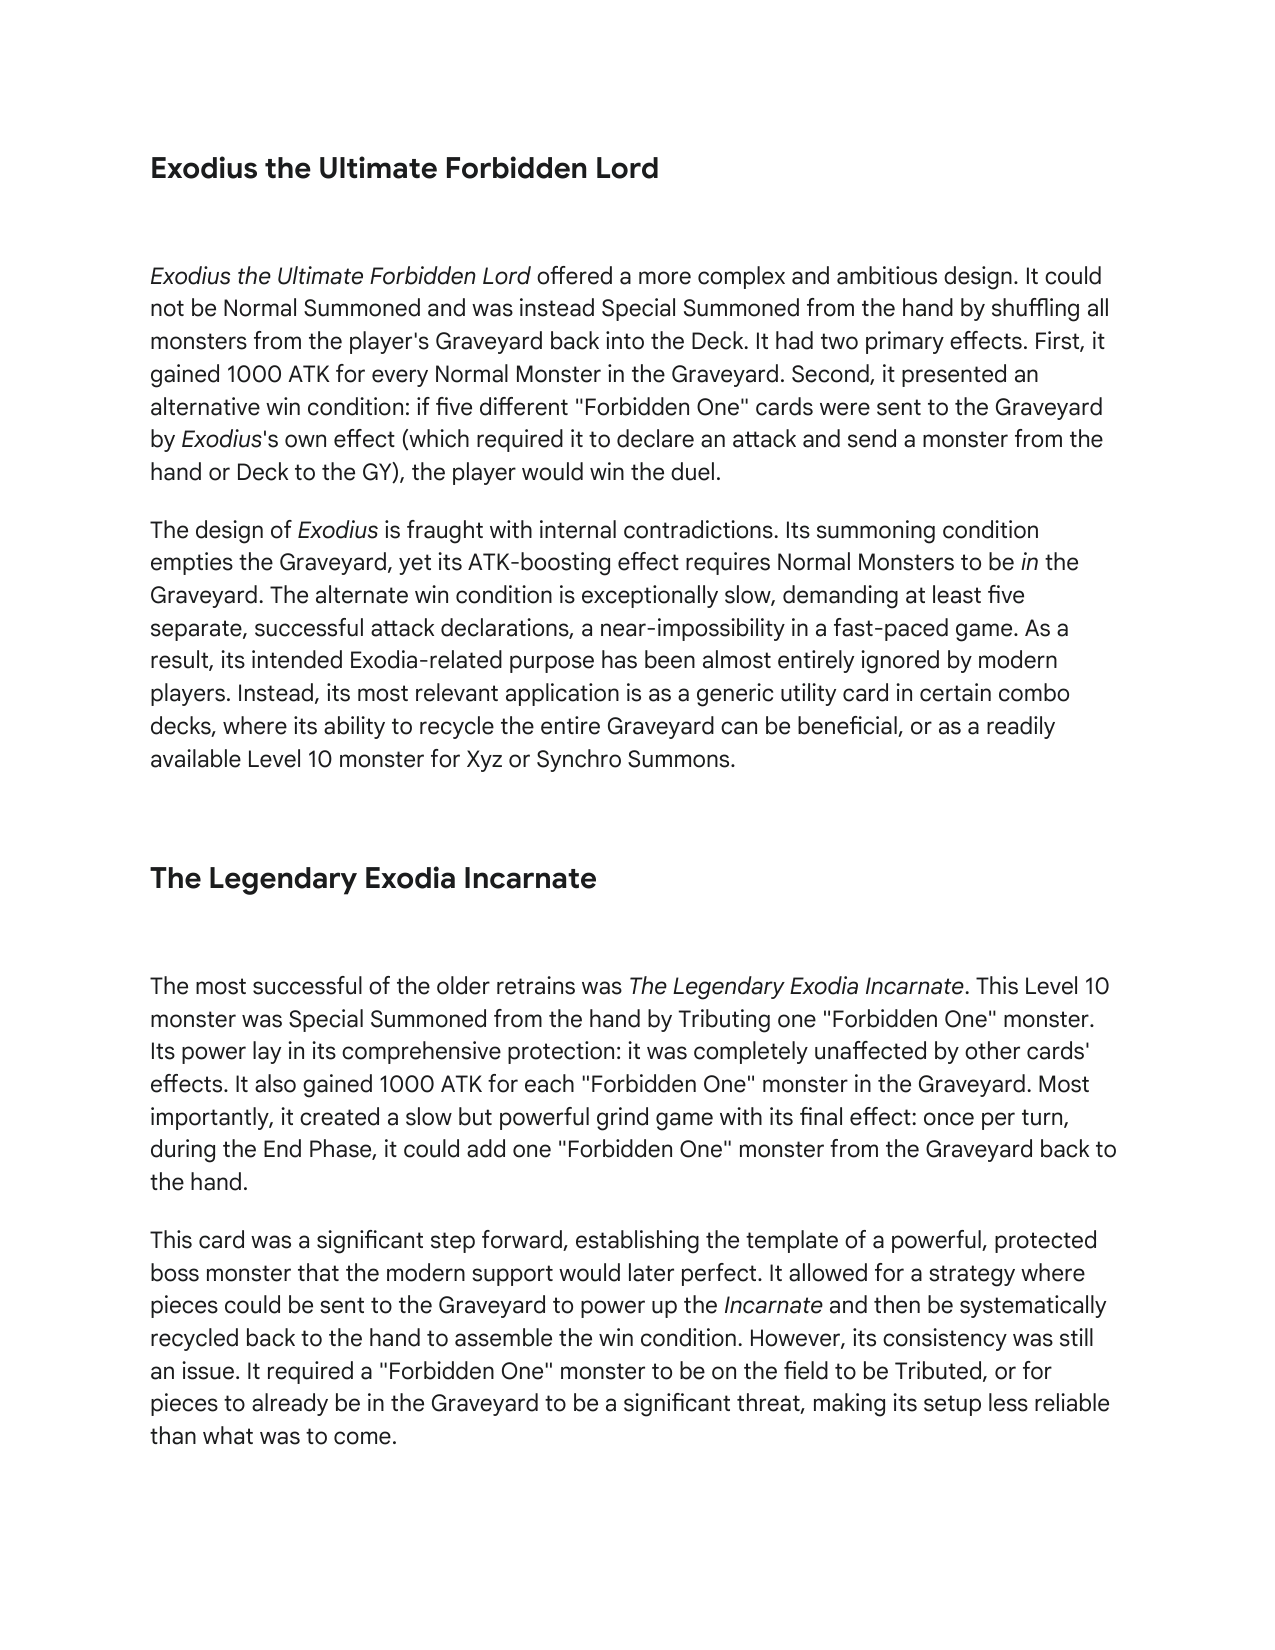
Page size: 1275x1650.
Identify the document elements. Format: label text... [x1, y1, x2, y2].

text The most successful of the older retrains was The Legendary Exodia Incarnate. This Level 10 monster was Special Summoned from the hand by Tributing one "Forbidden One" monster. Its power lay in its comprehensive protection: it was completely unaffected by other cards' effects. It also gained 1000 ATK for each "Forbidden One" monster in the Graveyard. Most importantly, it created a slow but powerful grind game with its final effect: once per turn, during the End Phase, it could add one "Forbidden One" monster from the Graveyard back to the hand. [150, 972, 1125, 1197]
text The design of Exodius is fraught with internal contradictions. Its summoning condition empties the Graveyard, yet its ATK-boosting effect requires Normal Monsters to be in the Graveyard. The alternate win condition is exceptionally slow, demanding at least five separate, successful attack declarations, a near-impossibility in a fast-paced game. As a result, its intended Exodia-related purpose has been almost entirely ignored by modern players. Instead, its most relevant application is as a generic utility card in certain combo decks, where its ability to recycle the entire Graveyard can be beneficial, or as a readily available Level 10 monster for Xyz or Synchro Summons. [150, 516, 1125, 773]
text Exodius the Ultimate Forbidden Lord offered a more complex and ambitious design. It could not be Normal Summoned and was instead Special Summoned from the hand by shuffling all monsters from the player's Graveyard back into the Deck. It had two primary effects. First, it gained 1000 ATK for every Normal Monster in the Graveyard. Second, it presented an alternative win condition: if five different "Forbidden One" cards were sent to the Graveyard by Exodius's own effect (which required it to declare an attack and send a monster from the hand or Deck to the GY), the player would win the duel. [150, 262, 1125, 487]
text This card was a significant step forward, establishing the template of a powerful, protected boss monster that the modern support would later perfect. It allowed for a strategy where pieces could be sent to the Graveyard to power up the Incarnate and then be systematically recycled back to the hand to assemble the win condition. However, its consistency was still an issue. It required a "Forbidden One" monster to be on the field to be Tributed, or for pieces to already be in the Graveyard to be a significant threat, making its setup less reliable than what was to come. [150, 1226, 1125, 1451]
subtitle Exodius the Ultimate Forbidden Lord [150, 150, 1125, 187]
subtitle The Legendary Exodia Incarnate [150, 860, 1125, 897]
